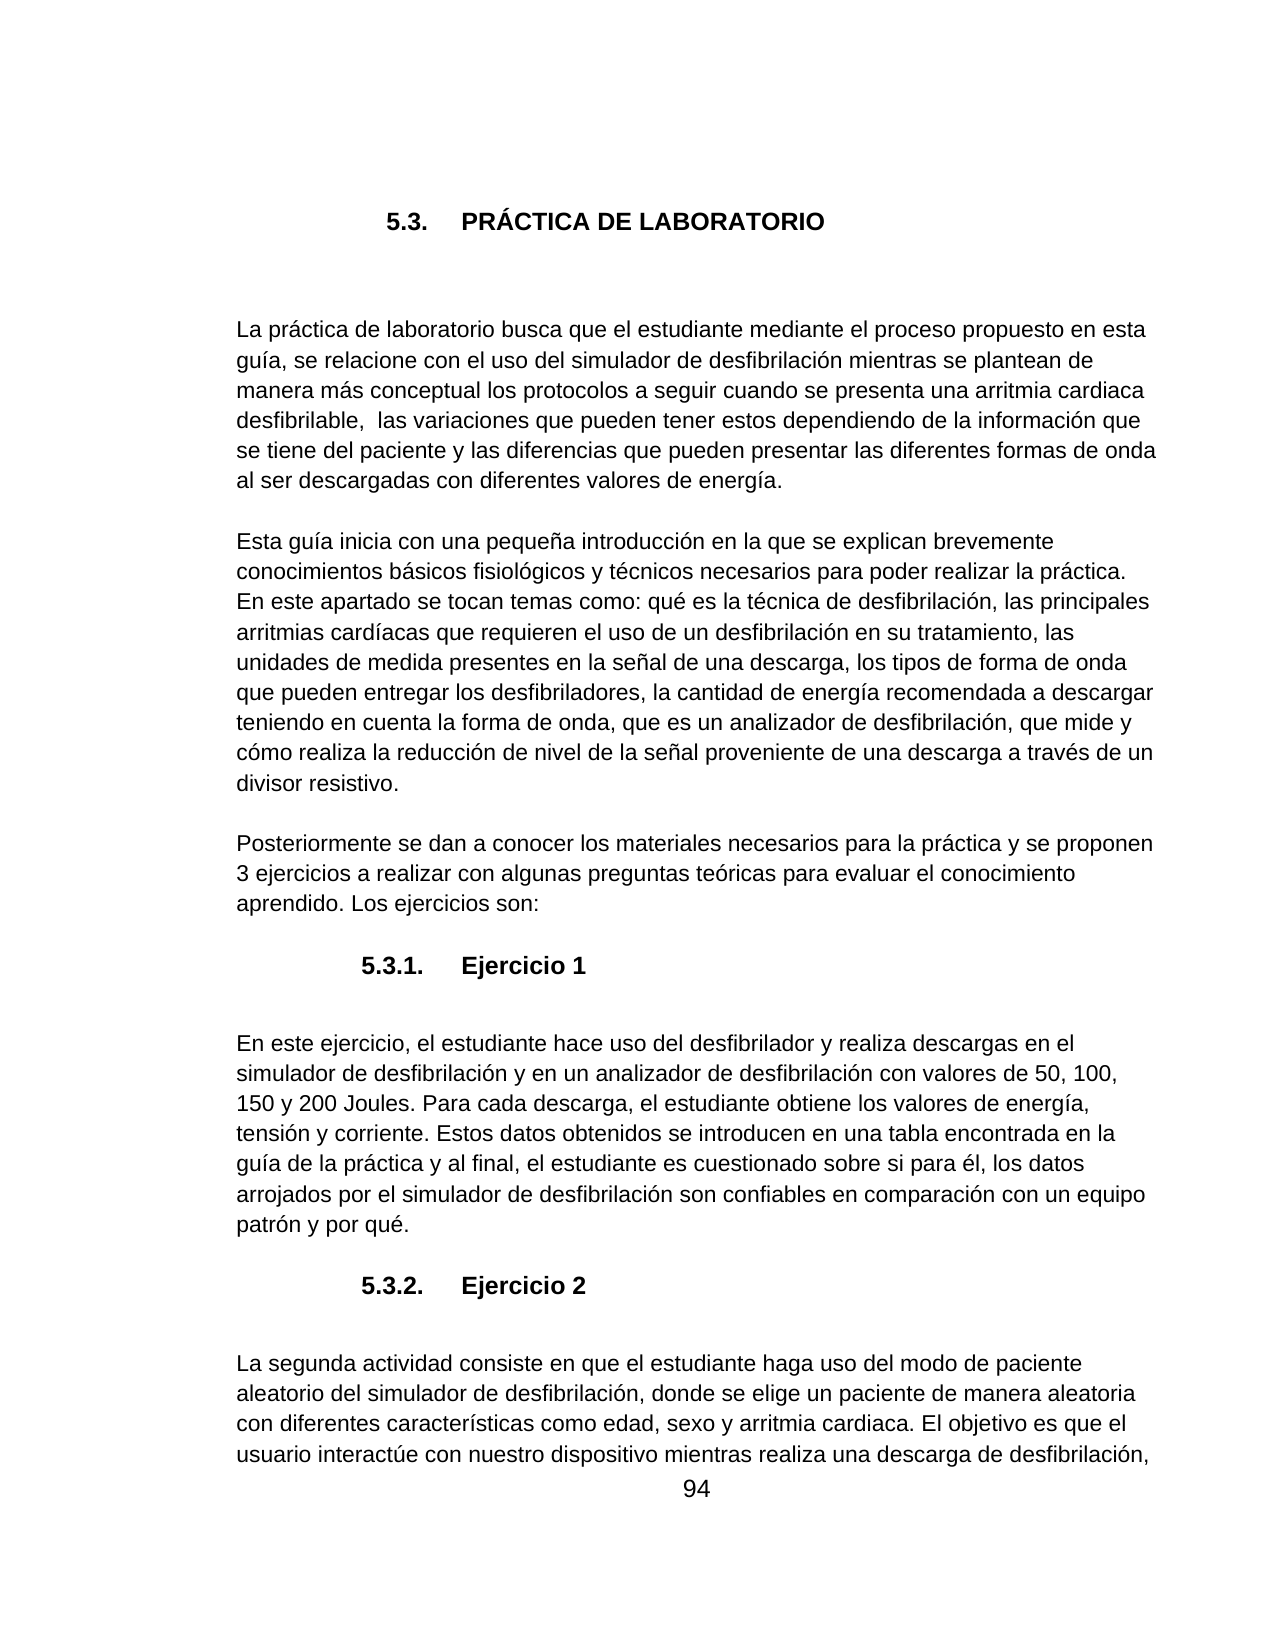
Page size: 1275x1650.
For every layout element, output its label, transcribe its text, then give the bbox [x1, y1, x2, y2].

text Posteriormente se dan a conocer los materiales necesarios para la práctica y se proponen 3 ejercicios a realizar con algunas preguntas teóricas para evaluar el conocimiento aprendido. Los ejercicios son: [236, 830, 1157, 917]
text Esta guía inicia con una pequeña introducción en la que se explican brevemente conocimientos básicos fisiológicos y técnicos necesarios para poder realizar la práctica. En este apartado se tocan temas como: qué es la técnica de desfibrilación, las principales arritmias cardíacas que requieren el uso de un desfibrilación en su tratamiento, las unidades de medida presentes en la señal de una descarga, los tipos de forma de onda que pueden entregar los desfibriladores, la cantidad de energía recomendada a descargar teniendo en cuenta la forma de onda, que es un analizador de desfibrilación, que mide y cómo realiza la reducción de nivel de la señal proveniente de una descarga a través de un divisor resistivo. [236, 528, 1157, 796]
text En este ejercicio, el estudiante hace uso del desfibrilador y realiza descargas en el simulador de desfibrilación y en un analizador de desfibrilación con valores de 50, 100, 150 y 200 Joules. Para cada descarga, el estudiante obtiene los valores de energía, tensión y corriente. Estos datos obtenidos se introducen en una tabla encontrada en la guía de la práctica y al final, el estudiante es cuestionado sobre si para él, los datos arrojados por el simulador de desfibrilación son confiables en comparación con un equipo patrón y por qué. [236, 1029, 1157, 1237]
text La práctica de laboratorio busca que el estudiante mediante el proceso propuesto en esta guía, se relacione con el uso del simulador de desfibrilación mientras se plantean de manera más conceptual los protocolos a seguir cuando se presenta una arritmia cardiaca desfibrilable, las variaciones que pueden tener estos dependiendo de la información que se tiene del paciente y las diferencias que pueden presentar las diferentes formas de onda al ser descargadas con diferentes valores de energía. [236, 316, 1157, 494]
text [236, 1350, 1157, 1467]
subtitle Ejercicio 2 [424, 1271, 1157, 1300]
subtitle PRÁCTICA DE LABORATORIO [386, 207, 1157, 236]
subtitle Ejercicio 1 [424, 951, 1157, 979]
